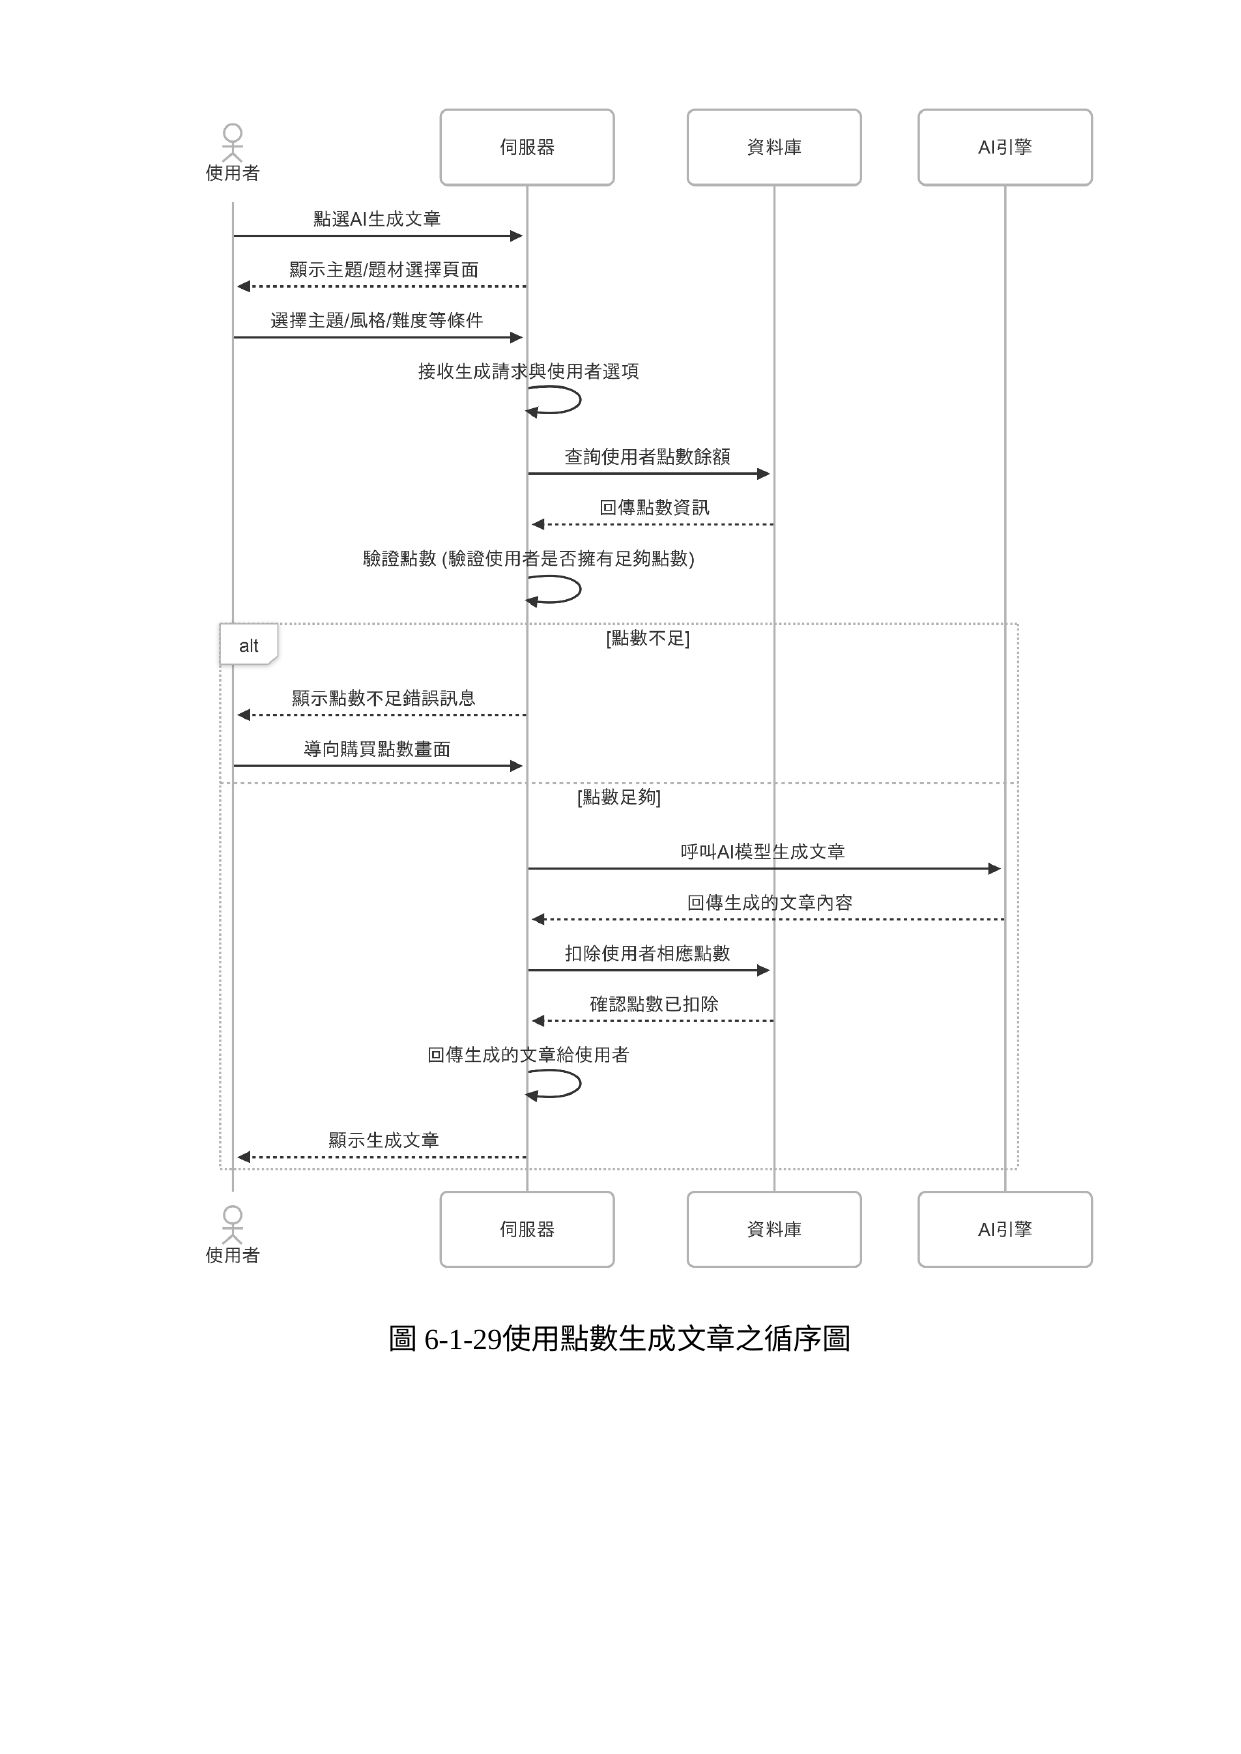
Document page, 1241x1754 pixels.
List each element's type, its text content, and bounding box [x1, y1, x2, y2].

picture [88, 98, 1152, 1282]
